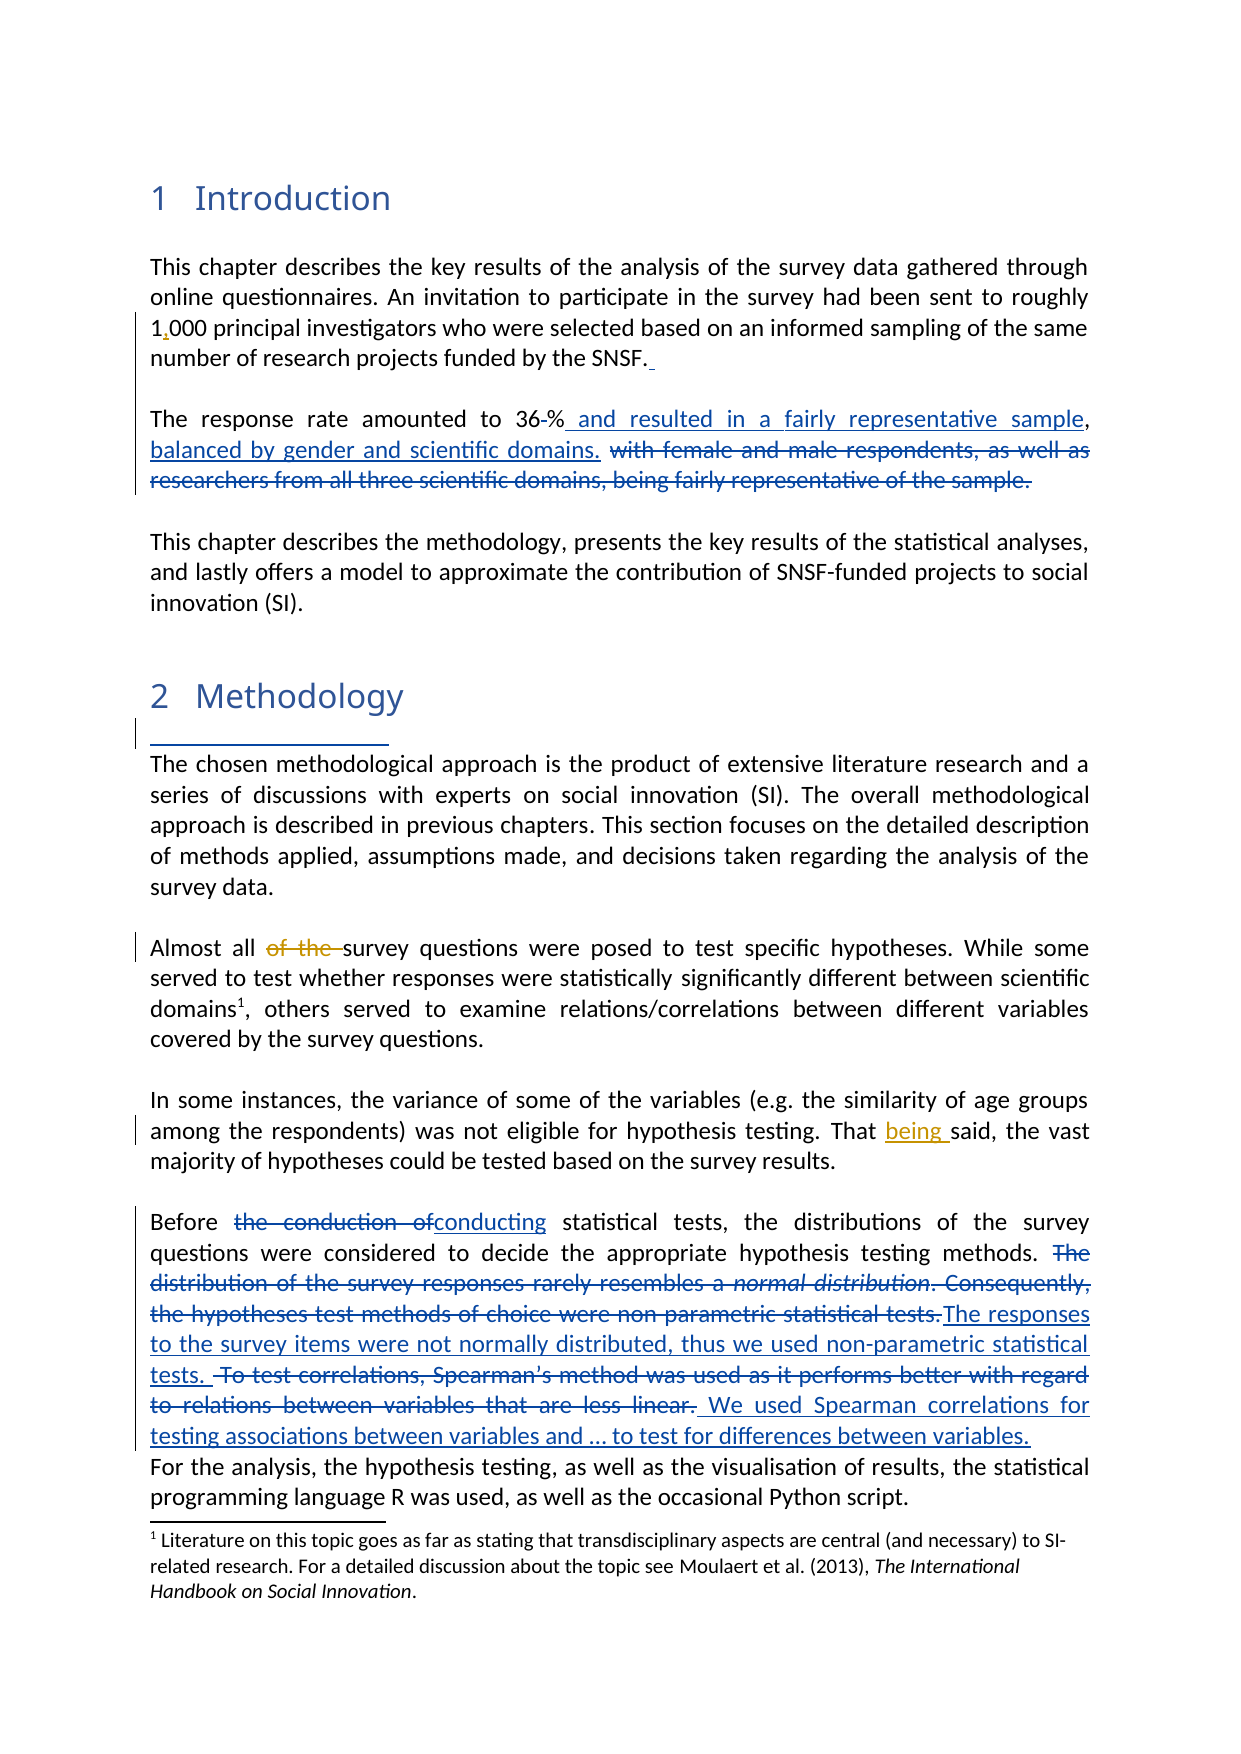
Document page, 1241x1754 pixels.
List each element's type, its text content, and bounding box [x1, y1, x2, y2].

text This chapter describes the key results of the analysis of the survey data gathered through online questionnaires. An invitation to participate in the survey had been sent to roughly 1000 principal investigators who were selected based on an informed sampling of the same number of research projects funded by the SNSF. [150, 251, 1090, 373]
text In some instances, the variance of some of the variables (e.g. the similarity of age groups among the respondents) was not eligible for hypothesis testing. That said, the vast majority of hypotheses could be tested based on the survey results. [150, 1084, 1090, 1176]
text This chapter describes the methodology, presents the key results of the statistical analyses, and lastly offers a model to approximate the contribution of SNSF-funded projects to social innovation (SI). [150, 526, 1090, 617]
text Before statistical tests, the distributions of the survey questions were considered to decide the appropriate hypothesis testing methods. [150, 1356, 1090, 1451]
text Before statistical tests, the distributions of the survey questions were considered to decide the appropriate hypothesis testing methods. [150, 1285, 1090, 1355]
text Before statistical tests, the distributions of the survey questions were considered to decide the appropriate hypothesis testing methods. [150, 1206, 1090, 1284]
text The response rate amounted to 36%, [150, 403, 1090, 495]
subtitle Methodology [150, 673, 1090, 718]
text For the analysis, the hypothesis testing, as well as the visualisation of results, the statistical programming language R was used, as well as the occasional Python script. [150, 1451, 1090, 1512]
subtitle Introduction [150, 175, 1090, 220]
text The chosen methodological approach is the product of extensive literature research and a series of discussions with experts on social innovation (SI). The overall methodological approach is described in previous chapters. This section focuses on the detailed description of methods applied, assumptions made, and decisions taken regarding the analysis of the survey data. [150, 749, 1090, 901]
text Almost all survey questions were posed to test specific hypotheses. While some served to test whether responses were statistically significantly different between scientific domains, others served to examine relations/correlations between different variables covered by the survey questions. [150, 932, 1090, 1054]
